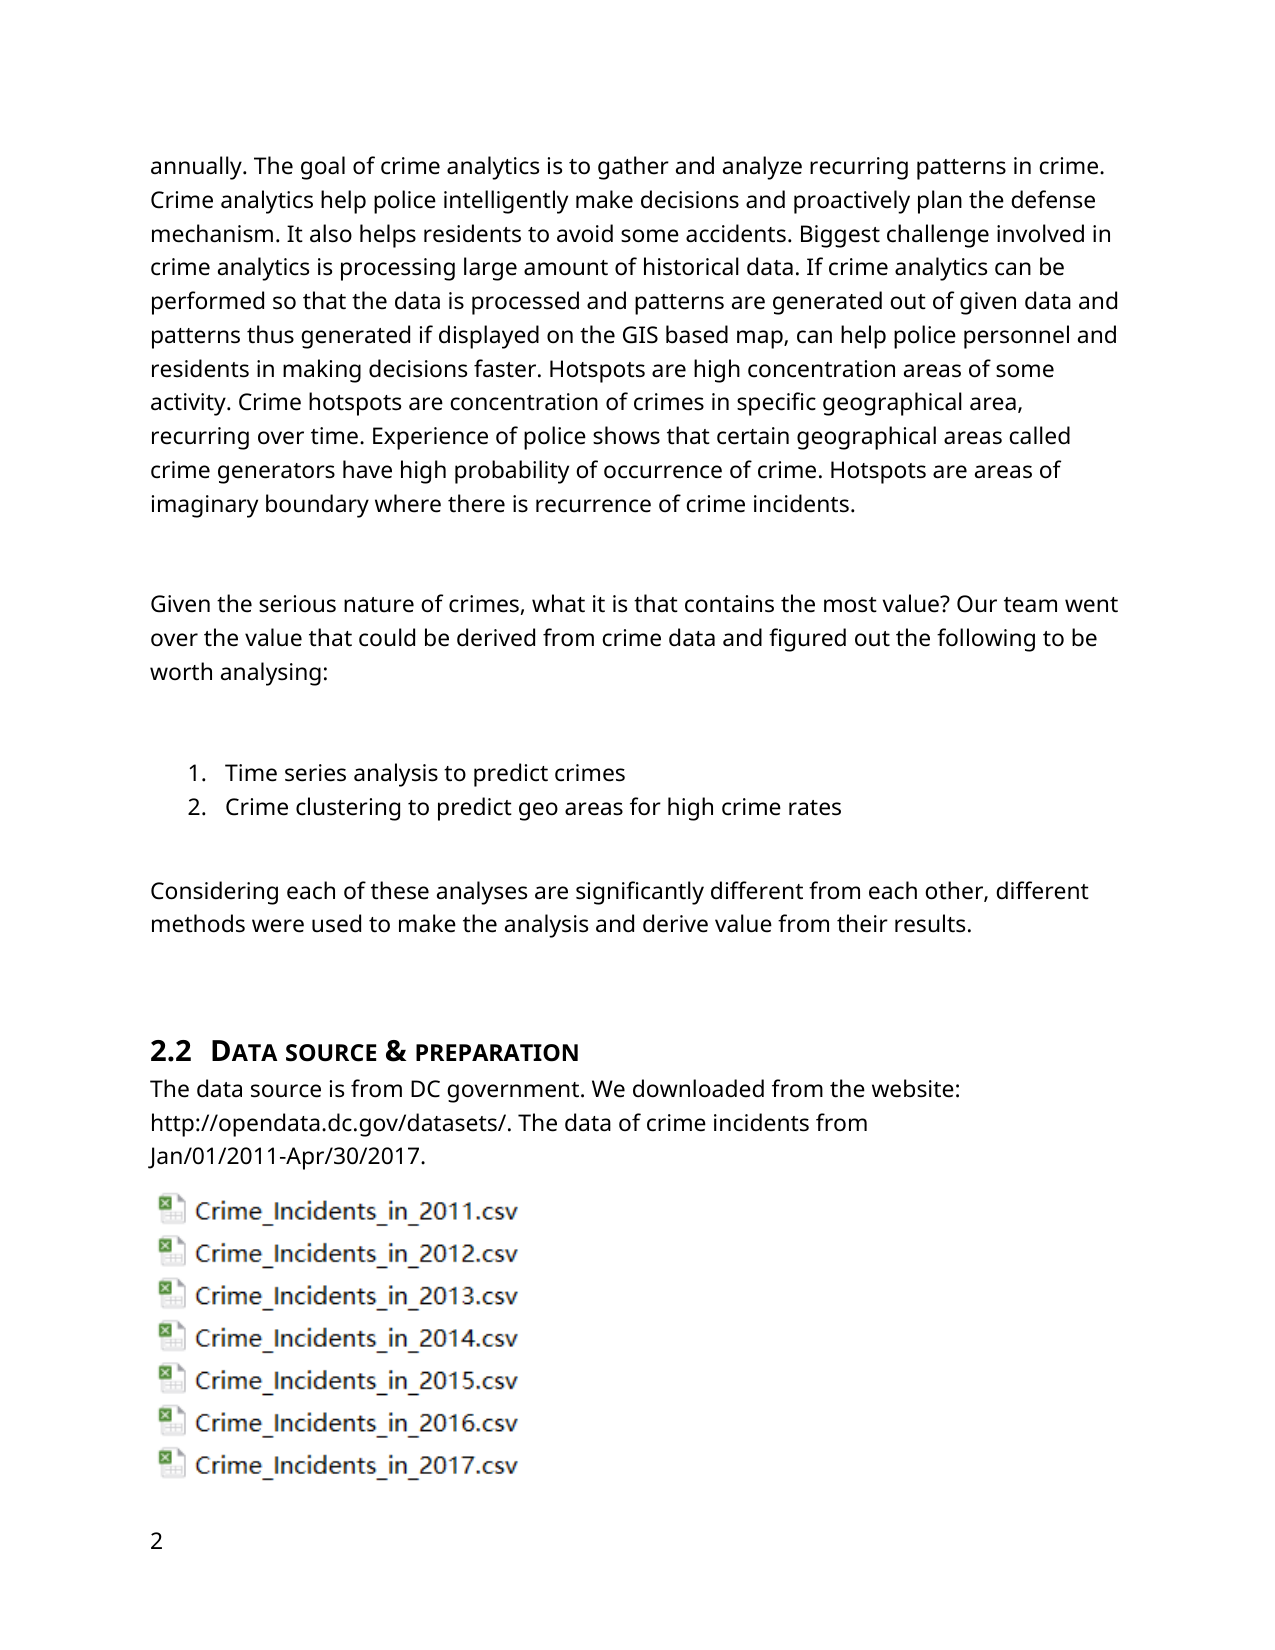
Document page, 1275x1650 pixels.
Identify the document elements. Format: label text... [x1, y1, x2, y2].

list Crime clustering to predict geo areas for high crime rates [187, 790, 1125, 822]
text Considering each of these analyses are significantly different from each other, different methods were used to make the analysis and derive value from their results. [150, 874, 1125, 939]
subtitle Data source & preparation [150, 1030, 1125, 1070]
text The data source is from DC government. We downloaded from the website: http://opendata.dc.gov/datasets/. The data of crime incidents from Jan/01/2011-Apr/30/2017. [150, 1073, 1125, 1172]
text Given the serious nature of crimes, what it is that contains the most value? Our team went over the value that could be derived from crime data and figured out the following to be worth analysing: [150, 588, 1125, 687]
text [150, 150, 1125, 519]
picture [150, 1190, 535, 1485]
list Time series analysis to predict crimes [187, 757, 1125, 788]
